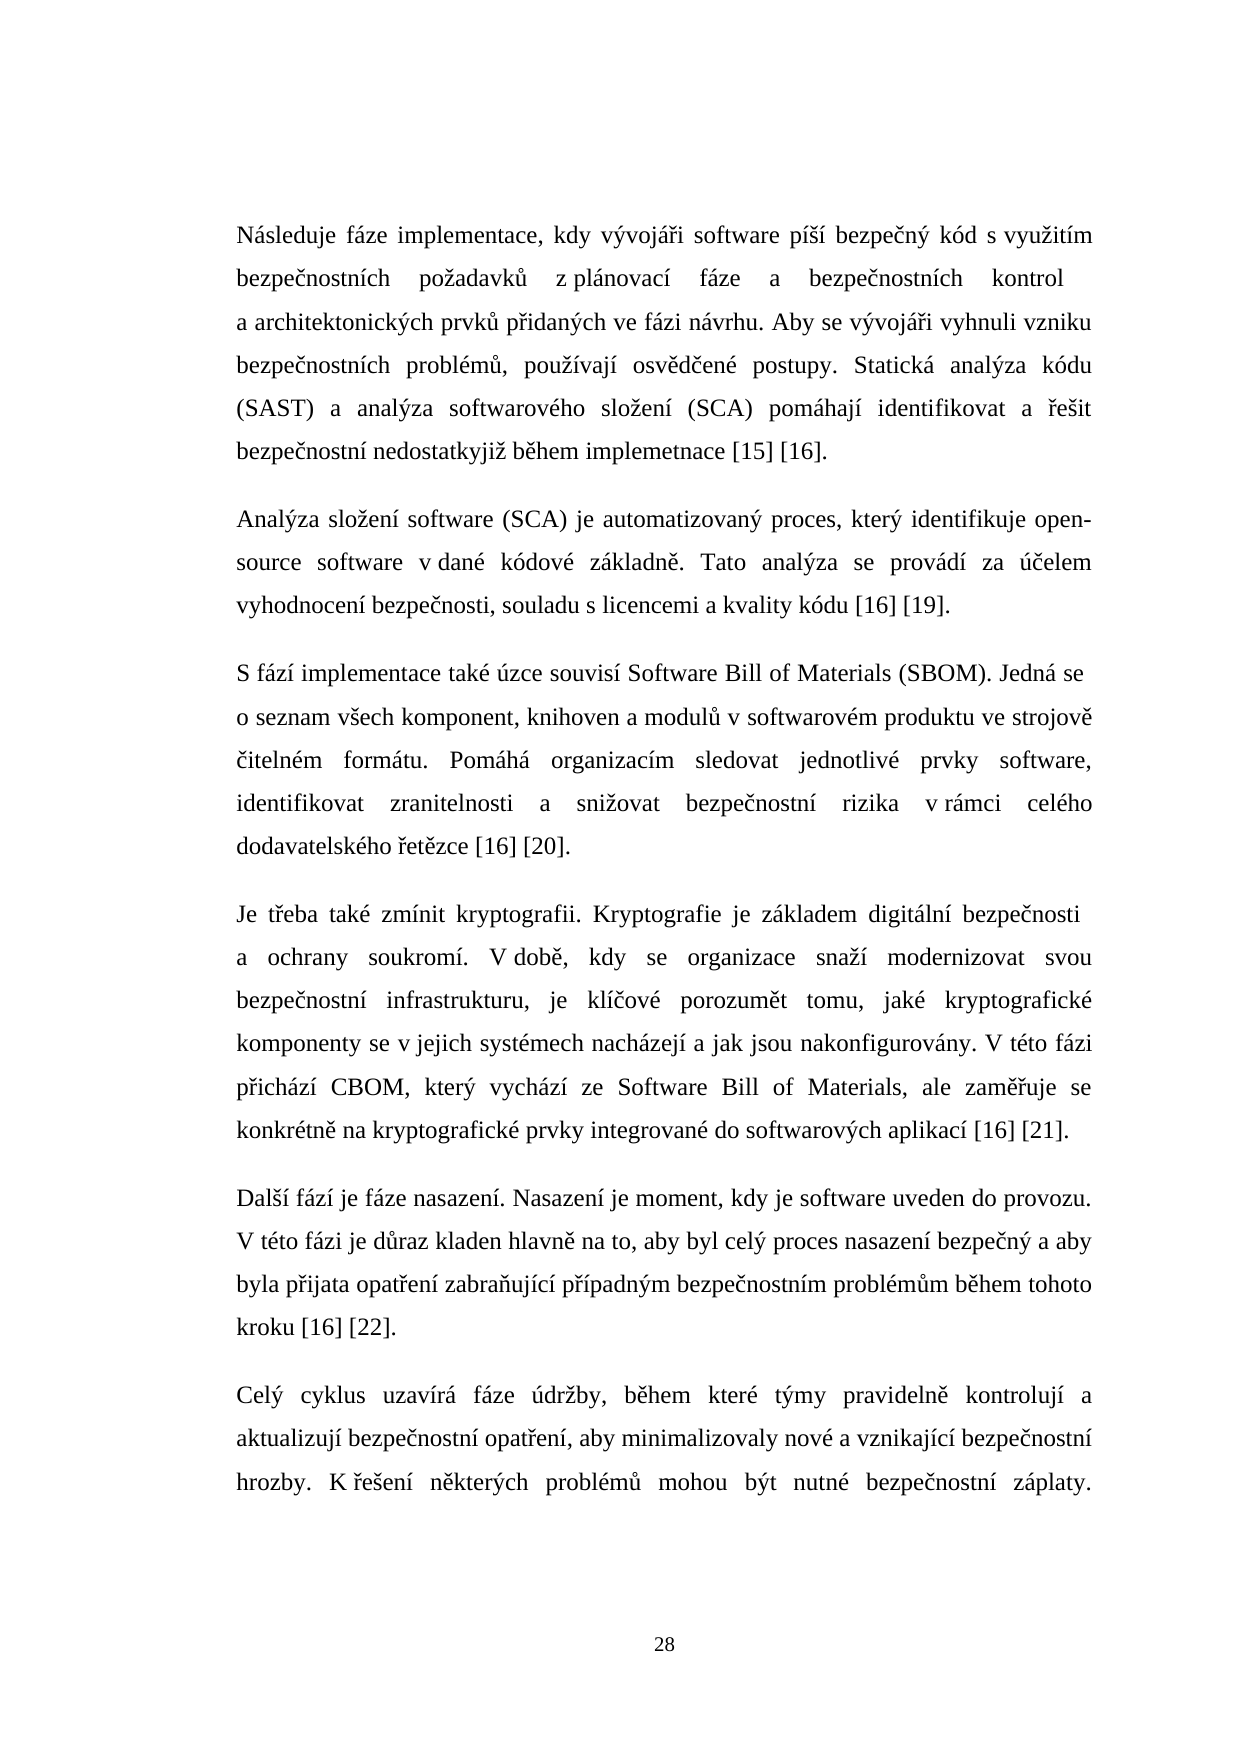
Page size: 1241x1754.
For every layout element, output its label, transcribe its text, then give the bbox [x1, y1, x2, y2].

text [236, 1380, 1092, 1495]
text Je třeba také zmínit kryptografii. Kryptografie je základem digitální bezpečnosti a ochrany soukromí. V době, kdy se organizace snaží modernizovat svou bezpečnostní infrastrukturu, je klíčové porozumět tomu, jaké kryptografické komponenty se v jejich systémech nacházejí a jak jsou nakonfigurovány. V této fázi přichází CBOM, který vychází ze Software Bill of Materials, ale zaměřuje se konkrétně na kryptografické prvky integrované do softwarových aplikací [16] [21]. [236, 899, 1092, 1143]
text S fází implementace také úzce souvisí Software Bill of Materials (SBOM). Jedná se o seznam všech komponent, knihoven a modulů v softwarovém produktu ve strojově čitelném formátu. Pomáhá organizacím sledovat jednotlivé prvky software, identifikovat zranitelnosti a snižovat bezpečnostní rizika v rámci celého dodavatelského řetězce [16] [20]. [236, 658, 1092, 860]
text Další fází je fáze nasazení. Nasazení je moment, kdy je software uveden do provozu. V této fázi je důraz kladen hlavně na to, aby byl celý proces nasazení bezpečný a aby byla přijata opatření zabraňující případným bezpečnostním problémům během tohoto kroku [16] [22]. [236, 1183, 1092, 1341]
text Analýza složení software (SCA) je automatizovaný proces, který identifikuje open-source software v dané kódové základně. Tato analýza se provádí za účelem vyhodnocení bezpečnosti, souladu s licencemi a kvality kódu [16] [19]. [236, 504, 1092, 619]
text Následuje fáze implementace, kdy vývojáři software píší bezpečný kód s využitím bezpečnostních požadavků z plánovací fáze a bezpečnostních kontrol a architektonických prvků přidaných ve fázi návrhu. Aby se vývojáři vyhnuli vzniku bezpečnostních problémů, používají osvědčené postupy. Statická analýza kódu (SAST) a analýza softwarového složení (SCA) pomáhají identifikovat a řešit bezpečnostní nedostatkyjiž během implemetnace [15] [16]. [236, 220, 1092, 465]
